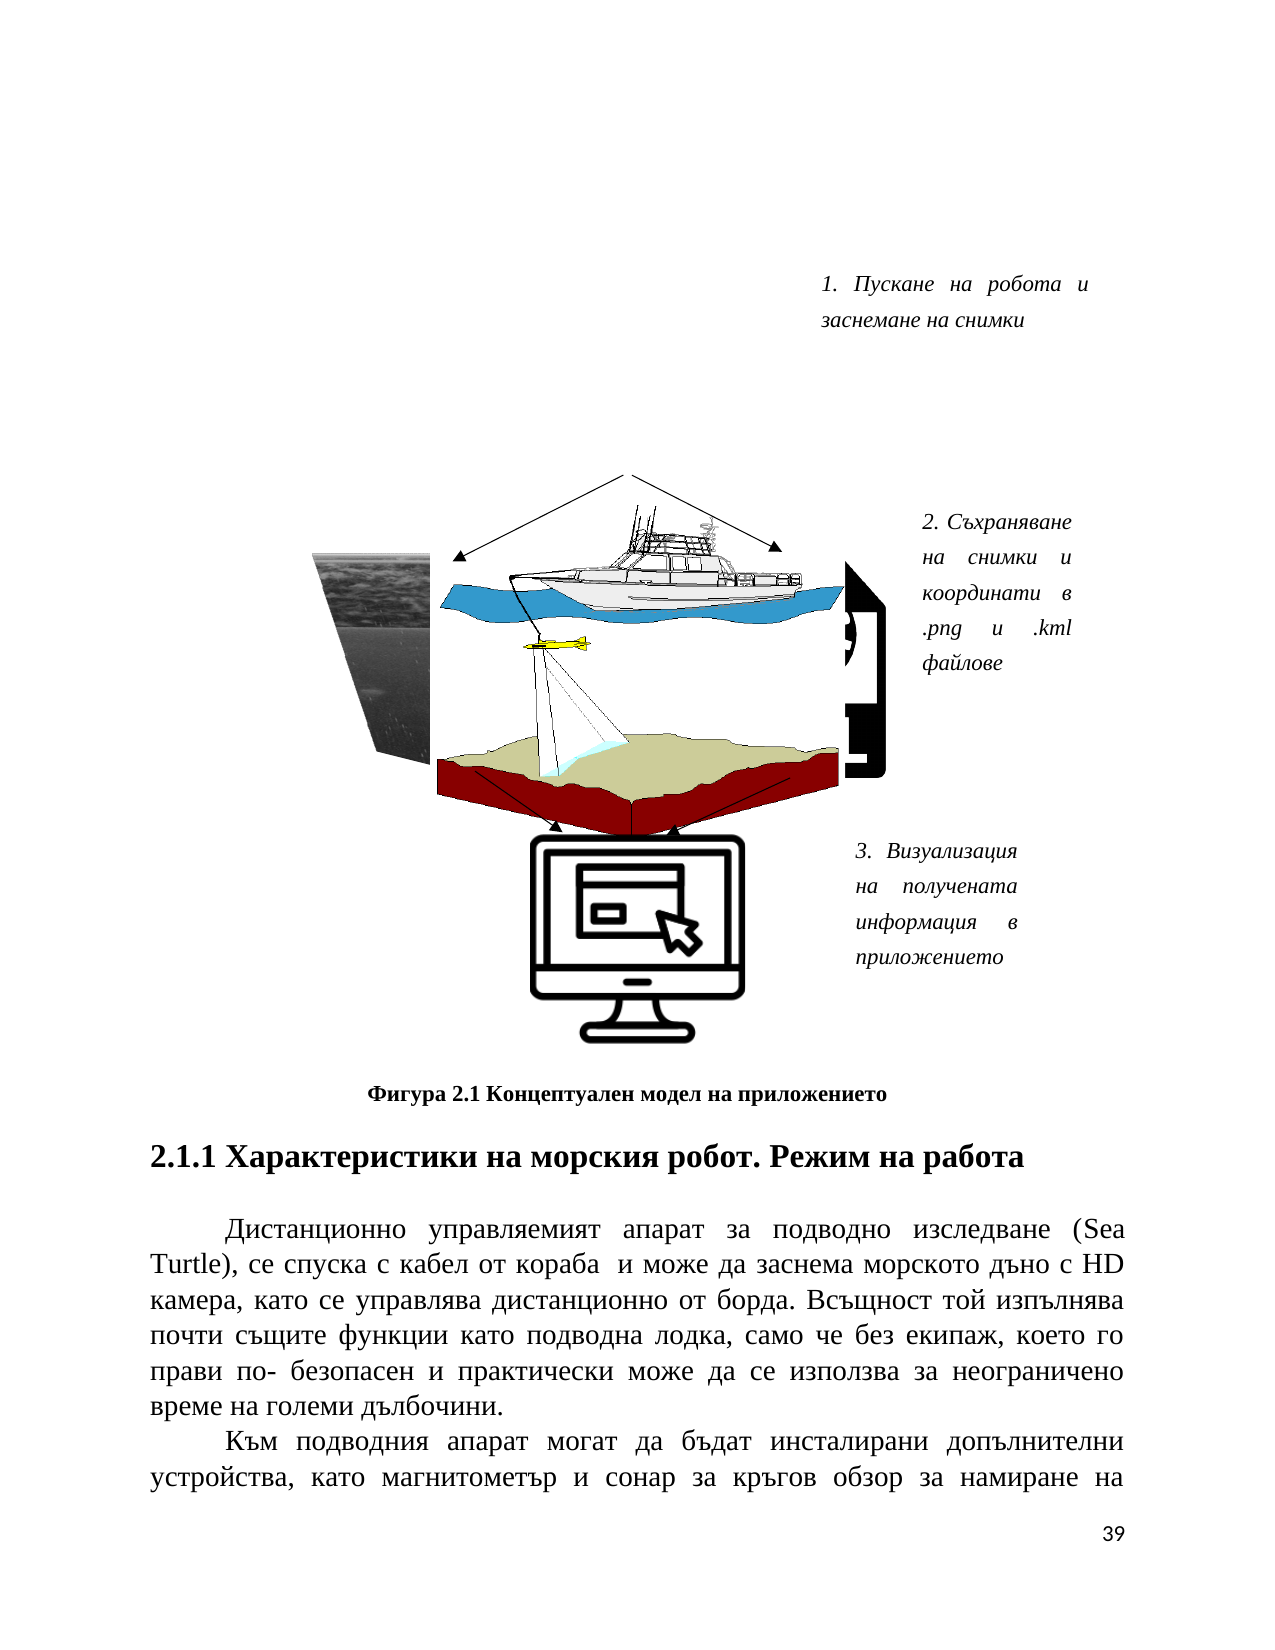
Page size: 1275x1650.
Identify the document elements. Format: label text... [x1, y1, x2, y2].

picture [270, 505, 917, 1047]
subtitle 2.1.1 Характеристики на морския робот. Режим на работа [150, 1139, 1125, 1174]
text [150, 1422, 1125, 1493]
text Дистанционно управляемият апарат за подводно изследване (Sea Turtle), се спуска с кабел от кораба и може да заснема морското дъно с HD камера, като се управлява дистанционно от борда. Всъщност той изпълнява почти същите функции като подводна лодка, само че без екипаж, което го прави по- безопасен и практически може да се използва за неограничено време на големи дълбочини. [150, 1210, 1125, 1422]
